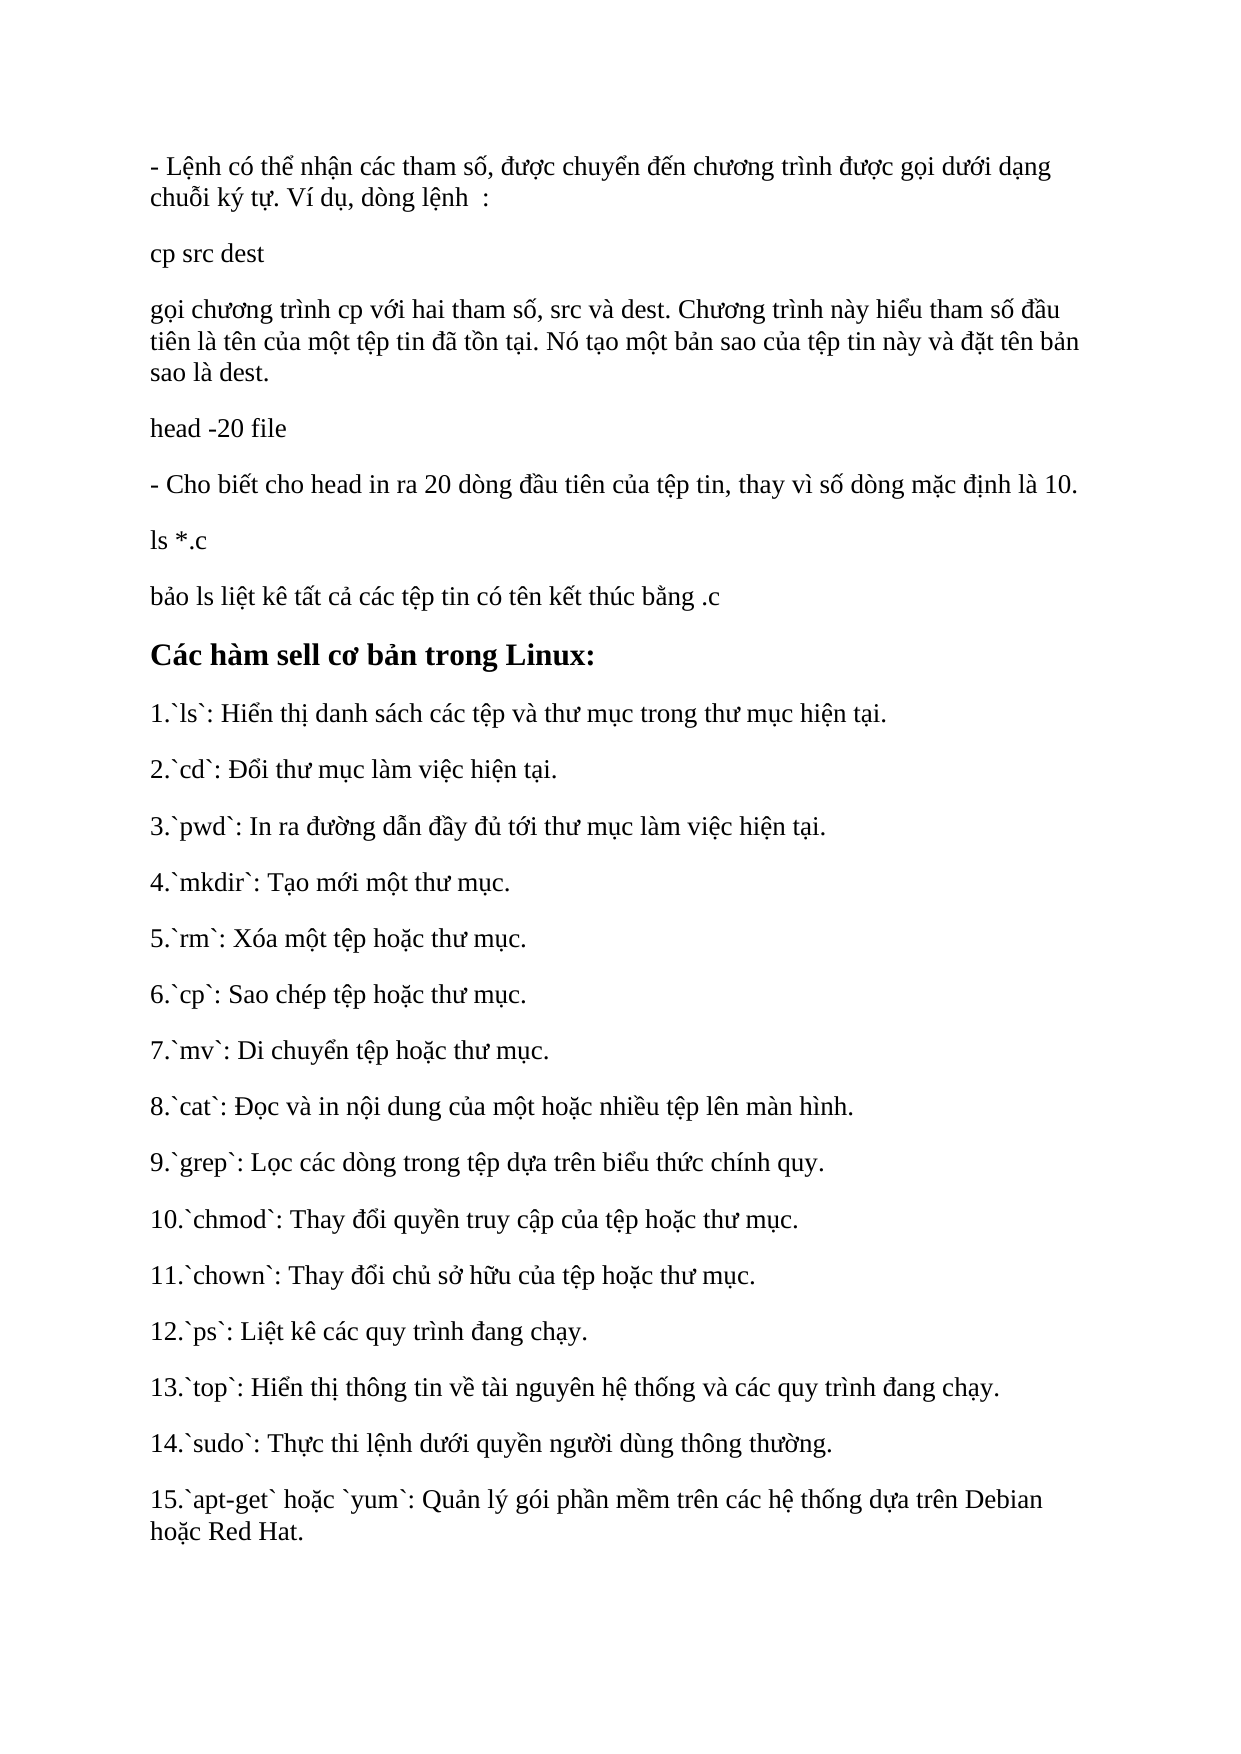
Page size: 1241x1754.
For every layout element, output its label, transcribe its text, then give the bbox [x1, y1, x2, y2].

text 12.`ps`: Liệt kê các quy trình đang chạy. [150, 1315, 1090, 1346]
text 10.`chmod`: Thay đổi quyền truy cập của tệp hoặc thư mục. [150, 1203, 1090, 1234]
text 5.`rm`: Xóa một tệp hoặc thư mục. [150, 922, 1090, 953]
text bảo ls liệt kê tất cả các tệp tin có tên kết thúc bằng .c [150, 580, 1090, 611]
text 4.`mkdir`: Tạo mới một thư mục. [150, 866, 1090, 897]
text 9.`grep`: Lọc các dòng trong tệp dựa trên biểu thức chính quy. [150, 1147, 1090, 1178]
text 8.`cat`: Đọc và in nội dung của một hoặc nhiều tệp lên màn hình. [150, 1090, 1090, 1122]
text 15.`apt-get` hoặc `yum`: Quản lý gói phần mềm trên các hệ thống dựa trên Debian hoặc Red Hat. [150, 1483, 1090, 1546]
text 14.`sudo`: Thực thi lệnh dưới quyền người dùng thông thường. [150, 1427, 1090, 1458]
text - Lệnh có thể nhận các tham số, được chuyển đến chương trình được gọi dưới dạng chuỗi ký tự. Ví dụ, dòng lệnh : [150, 150, 1090, 212]
text 11.`chown`: Thay đổi chủ sở hữu của tệp hoặc thư mục. [150, 1259, 1090, 1290]
text 2.`cd`: Đổi thư mục làm việc hiện tại. [150, 753, 1090, 785]
text gọi chương trình cp với hai tham số, src và dest. Chương trình này hiểu tham số đầu tiên là tên của một tệp tin đã tồn tại. Nó tạo một bản sao của tệp tin này và đặt tên bản sao là dest. [150, 293, 1090, 387]
text - Cho biết cho head in ra 20 dòng đầu tiên của tệp tin, thay vì số dòng mặc định là 10. [150, 468, 1090, 499]
text Các hàm sell cơ bản trong Linux: [150, 636, 1090, 672]
text 7.`mv`: Di chuyển tệp hoặc thư mục. [150, 1034, 1090, 1065]
text 3.`pwd`: In ra đường dẫn đầy đủ tới thư mục làm việc hiện tại. [150, 810, 1090, 841]
text 6.`cp`: Sao chép tệp hoặc thư mục. [150, 978, 1090, 1009]
text 13.`top`: Hiển thị thông tin về tài nguyên hệ thống và các quy trình đang chạy. [150, 1371, 1090, 1402]
text cp src dest [150, 237, 1090, 268]
text ls *.c [150, 524, 1090, 555]
text head -20 file [150, 412, 1090, 443]
text 1.`ls`: Hiển thị danh sách các tệp và thư mục trong thư mục hiện tại. [150, 697, 1090, 728]
